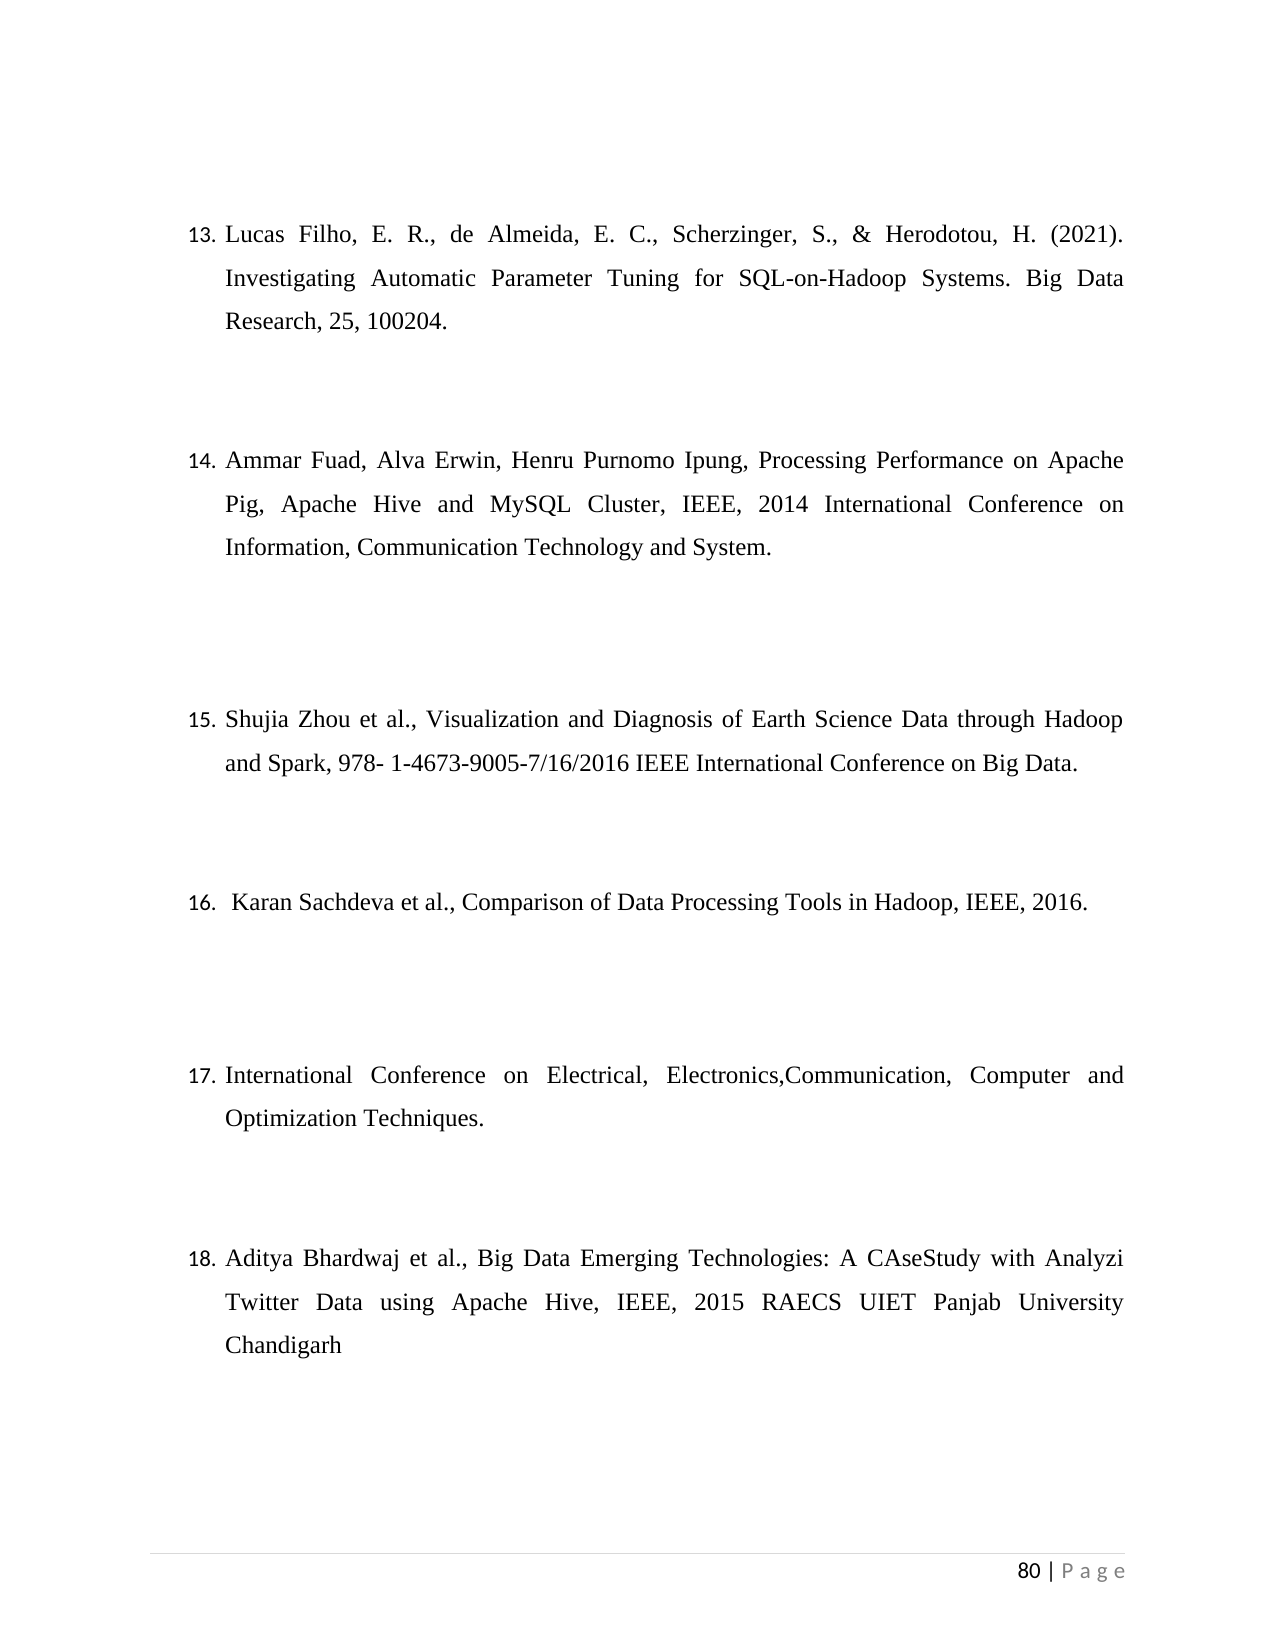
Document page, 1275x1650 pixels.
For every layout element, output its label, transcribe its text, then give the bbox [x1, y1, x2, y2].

list Ammar Fuad, Alva Erwin, Henru Purnomo Ipung, Processing Performance on Apache Pig, Apache Hive and MySQL Cluster, IEEE, 2014 International Conference on Information, Communication Technology and System. [187, 446, 1125, 561]
list International Conference on Electrical, Electronics,Communication, Computer and Optimization Techniques. [187, 1060, 1125, 1132]
list Lucas Filho, E. R., de Almeida, E. C., Scherzinger, S., & Herodotou, H. (2021). Investigating Automatic Parameter Tuning for SQL-on-Hadoop Systems. Big Data Research, 25, 100204. [187, 219, 1125, 334]
list Karan Sachdeva et al., Comparison of Data Processing Tools in Hadoop, IEEE, 2016. [187, 887, 1125, 916]
list Aditya Bhardwaj et al., Big Data Emerging Technologies: A CAseStudy with Analyzi Twitter Data using Apache Hive, IEEE, 2015 RAECS UIET Panjab University Chandigarh [187, 1243, 1125, 1358]
list Shujia Zhou et al., Visualization and Diagnosis of Earth Science Data through Hadoop and Spark, 978- 1-4673-9005-7/16/2016 IEEE International Conference on Big Data. [187, 704, 1125, 776]
